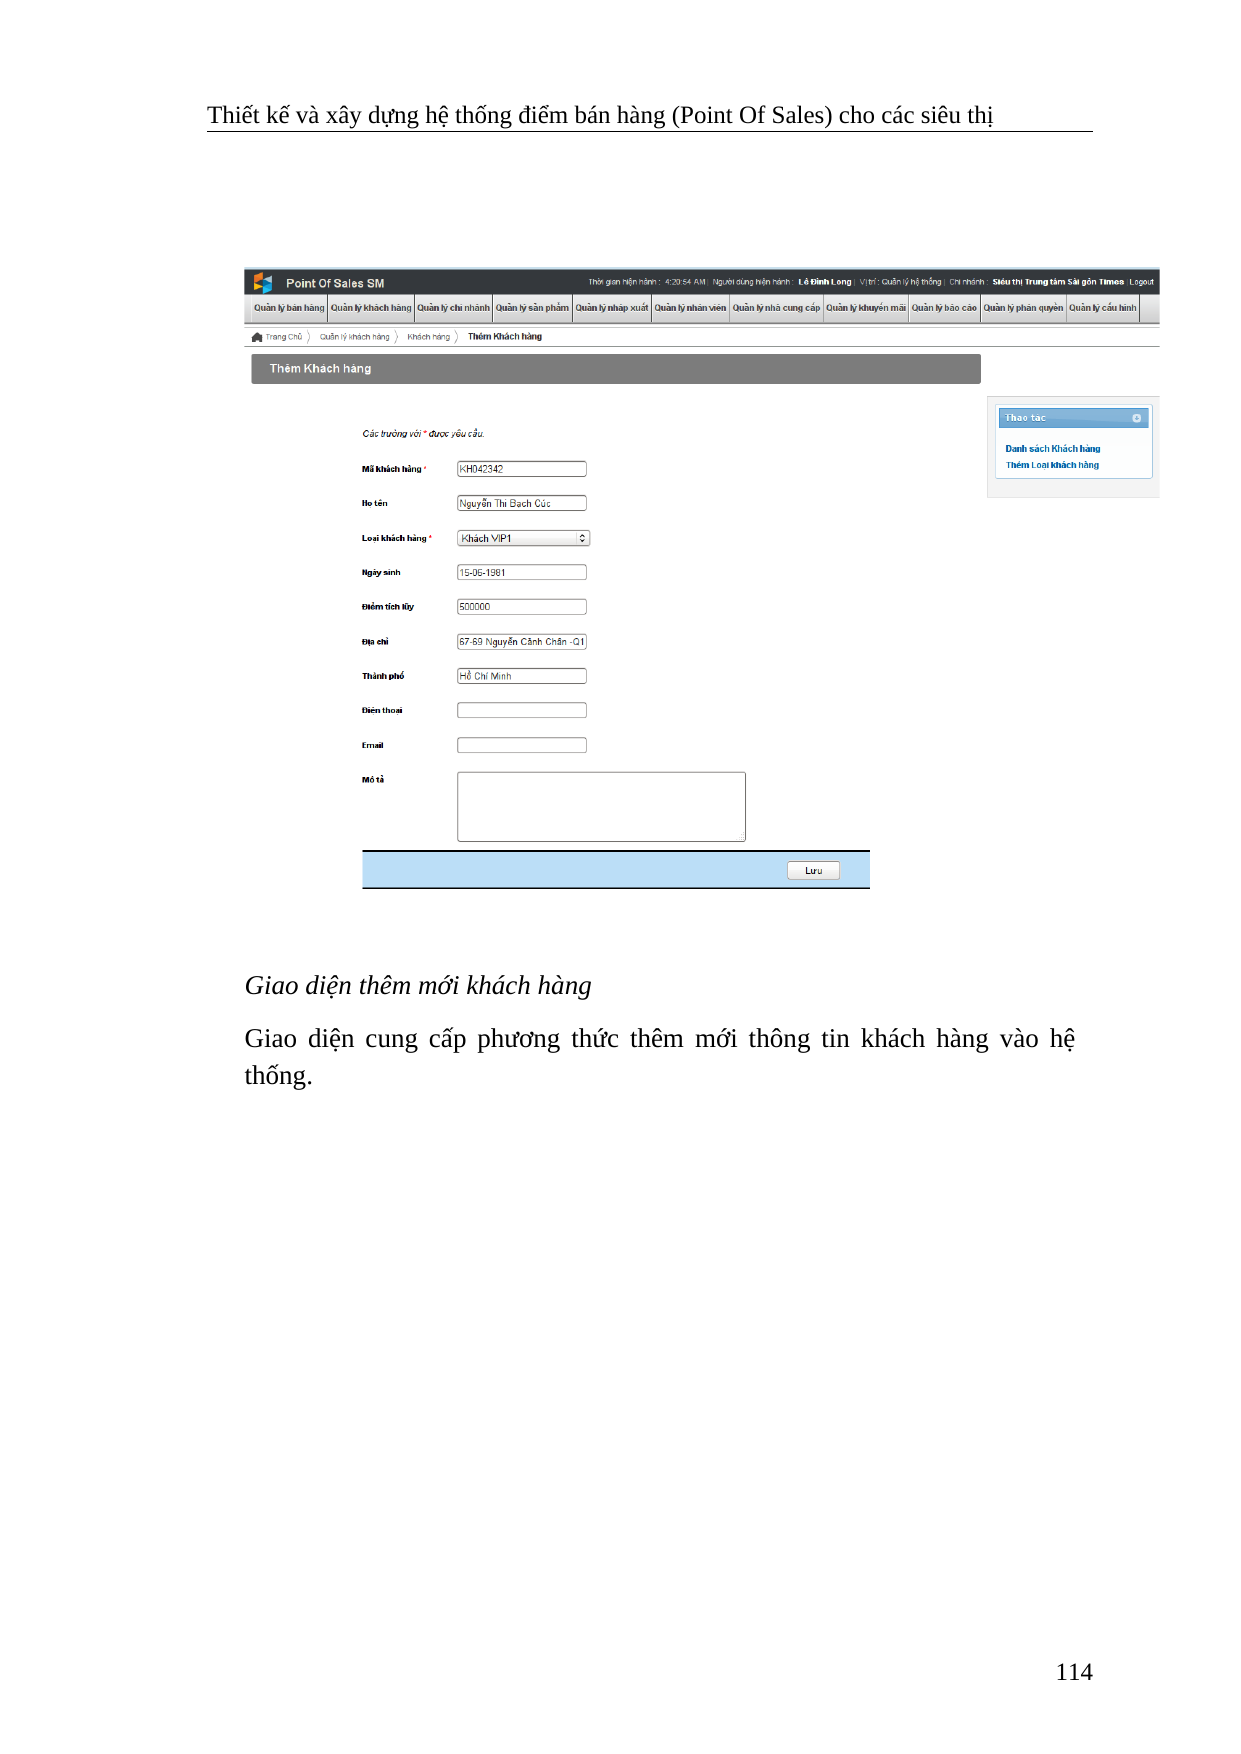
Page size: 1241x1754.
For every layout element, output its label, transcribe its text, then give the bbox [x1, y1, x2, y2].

picture [244, 267, 1160, 895]
text Giao diện thêm mới khách hàng [244, 969, 1077, 1000]
text Giao diện cung cấp phương thức thêm mới thông tin khách hàng vào hệ thống. [244, 1022, 1077, 1091]
